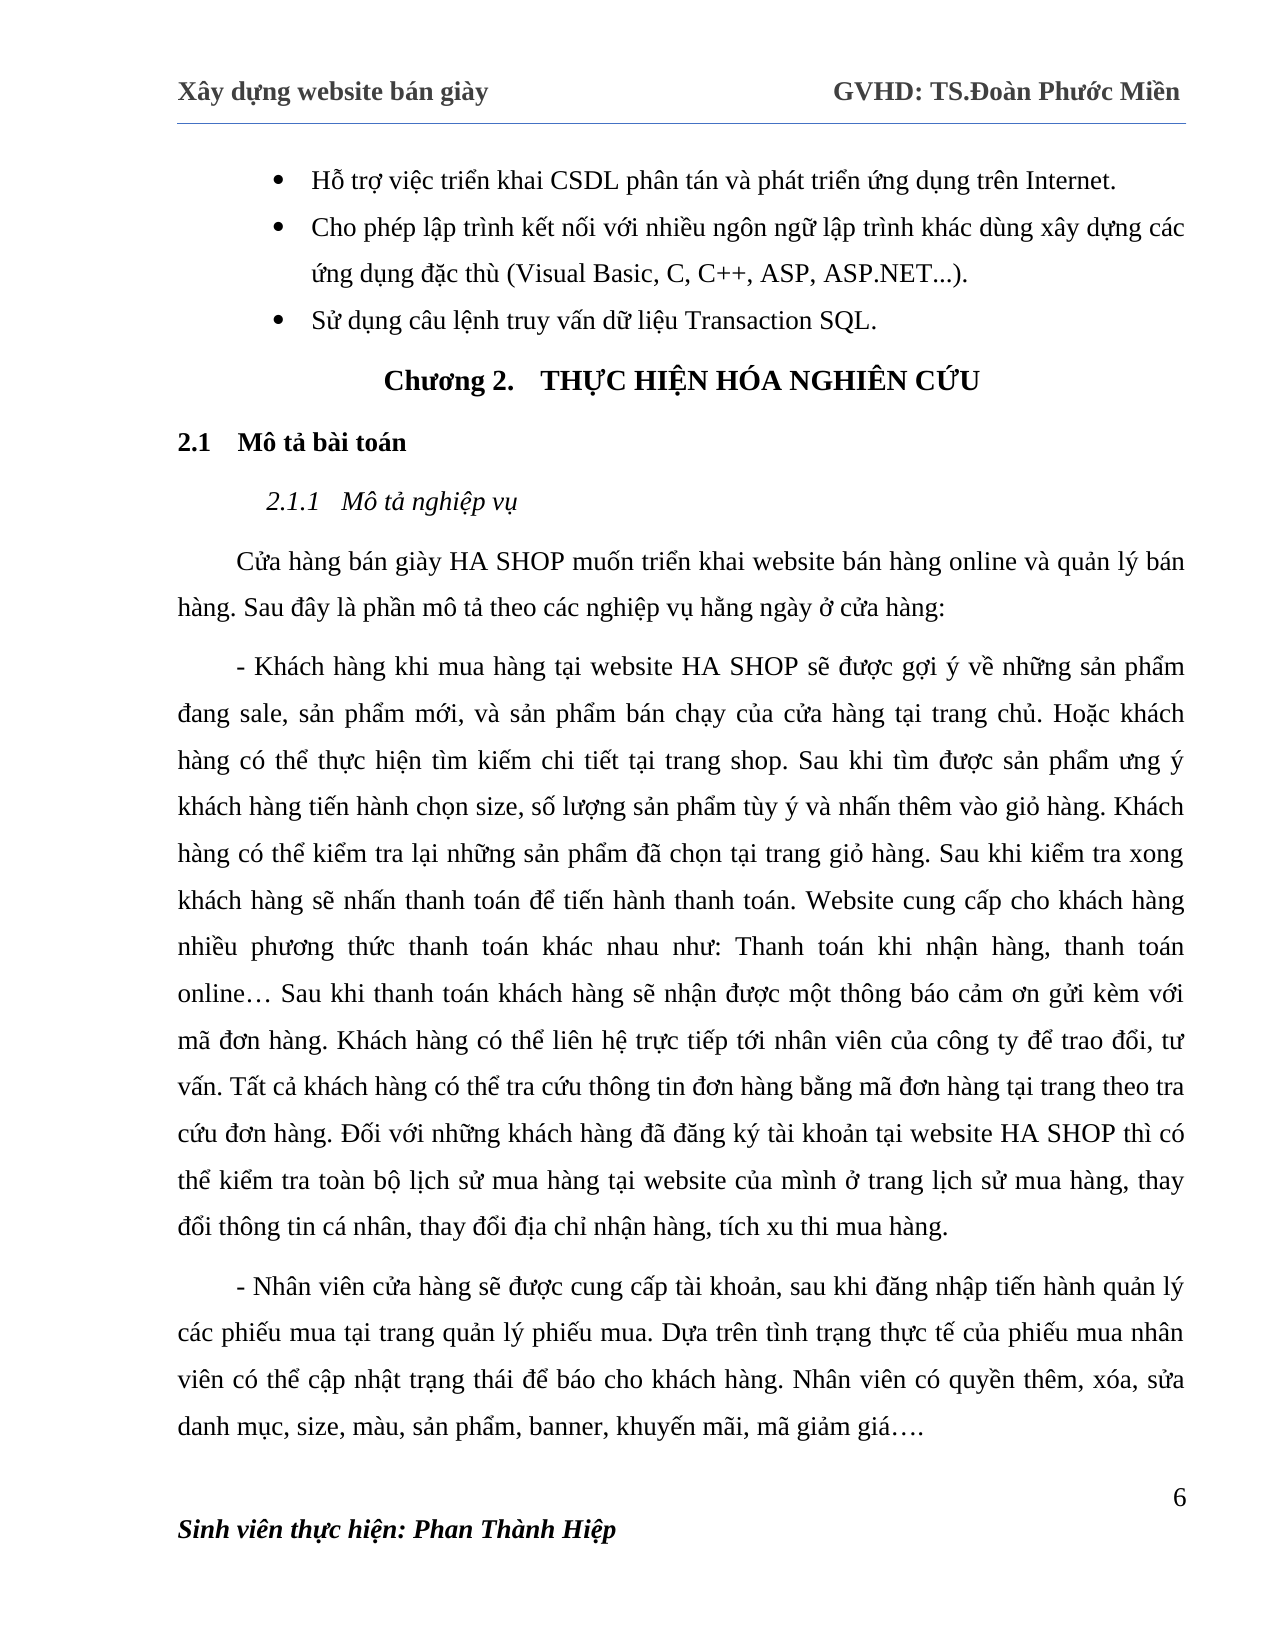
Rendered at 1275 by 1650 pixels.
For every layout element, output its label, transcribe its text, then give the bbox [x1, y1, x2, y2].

list Cho phép lập trình kết nối với nhiều ngôn ngữ lập trình khác dùng xây dựng các ứng dụng đặc thù (Visual Basic, C, C++, ASP, ASP.NET...). [274, 211, 1186, 288]
list Hỗ trợ việc triển khai CSDL phân tán và phát triển ứng dụng trên Internet. [274, 164, 1186, 195]
subtitle Mô tả bài toán [177, 426, 1186, 457]
list Sử dụng câu lệnh truy vấn dữ liệu Transaction SQL. [274, 304, 1186, 335]
subtitle Mô tả nghiệp vụ [266, 485, 1186, 517]
subtitle THỰC HIỆN HÓA NGHIÊN CỨU [177, 363, 1186, 397]
text Cửa hàng bán giày HA SHOP muốn triển khai website bán hàng online và quản lý bán hàng. Sau đây là phần mô tả theo các nghiệp vụ hằng ngày ở cửa hàng: [177, 544, 1186, 622]
text - Nhân viên cửa hàng sẽ được cung cấp tài khoản, sau khi đăng nhập tiến hành quản lý các phiếu mua tại trang quản lý phiếu mua. Dựa trên tình trạng thực tế của phiếu mua nhân viên có thể cập nhật trạng thái để báo cho khách hàng. Nhân viên có quyền thêm, xóa, sửa danh mục, size, màu, sản phẩm, banner, khuyến mãi, mã giảm giá…. [177, 1269, 1186, 1441]
text - Khách hàng khi mua hàng tại website HA SHOP sẽ được gợi ý về những sản phẩm đang sale, sản phẩm mới, và sản phẩm bán chạy của cửa hàng tại trang chủ. Hoặc khách hàng có thể thực hiện tìm kiếm chi tiết tại trang shop. Sau khi tìm được sản phẩm ưng ý khách hàng tiến hành chọn size, số lượng sản phẩm tùy ý và nhấn thêm vào giỏ hàng. Khách hàng có thể kiểm tra lại những sản phẩm đã chọn tại trang giỏ hàng. Sau khi kiểm tra xong khách hàng sẽ nhấn thanh toán để tiến hành thanh toán. Website cung cấp cho khách hàng nhiều phương thức thanh toán khác nhau như: Thanh toán khi nhận hàng, thanh toán online… Sau khi thanh toán khách hàng sẽ nhận được một thông báo cảm ơn gửi kèm với mã đơn hàng. Khách hàng có thể liên hệ trực tiếp tới nhân viên của công ty để trao đổi, tư vấn. Tất cả khách hàng có thể tra cứu thông tin đơn hàng bằng mã đơn hàng tại trang theo tra cứu đơn hàng. Đối với những khách hàng đã đăng ký tài khoản tại website HA SHOP thì có thể kiểm tra toàn bộ lịch sử mua hàng tại website của mình ở trang lịch sử mua hàng, thay đổi thông tin cá nhân, thay đổi địa chỉ nhận hàng, tích xu thi mua hàng. [177, 650, 1186, 1242]
